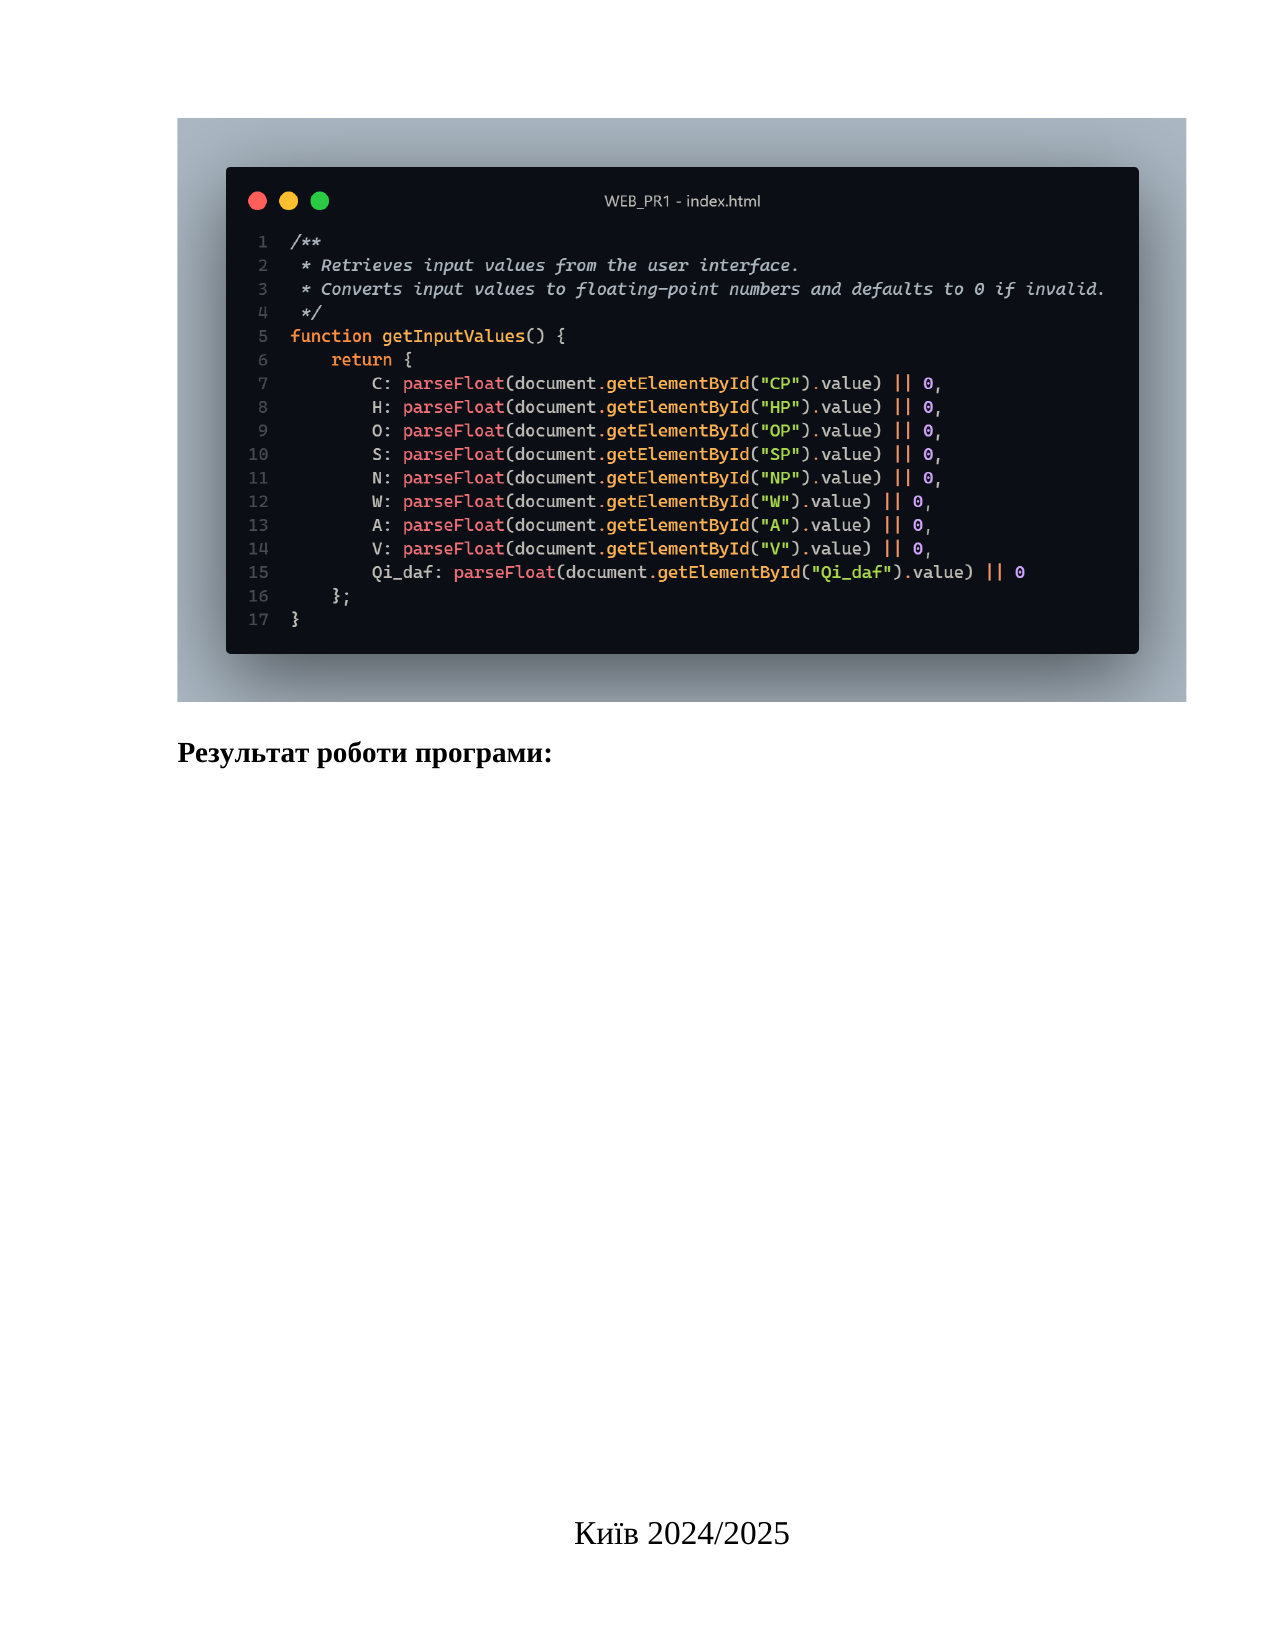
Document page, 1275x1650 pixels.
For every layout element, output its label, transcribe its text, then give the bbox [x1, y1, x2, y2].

picture [177, 118, 1187, 702]
text Результат роботи програми: [177, 735, 1186, 768]
